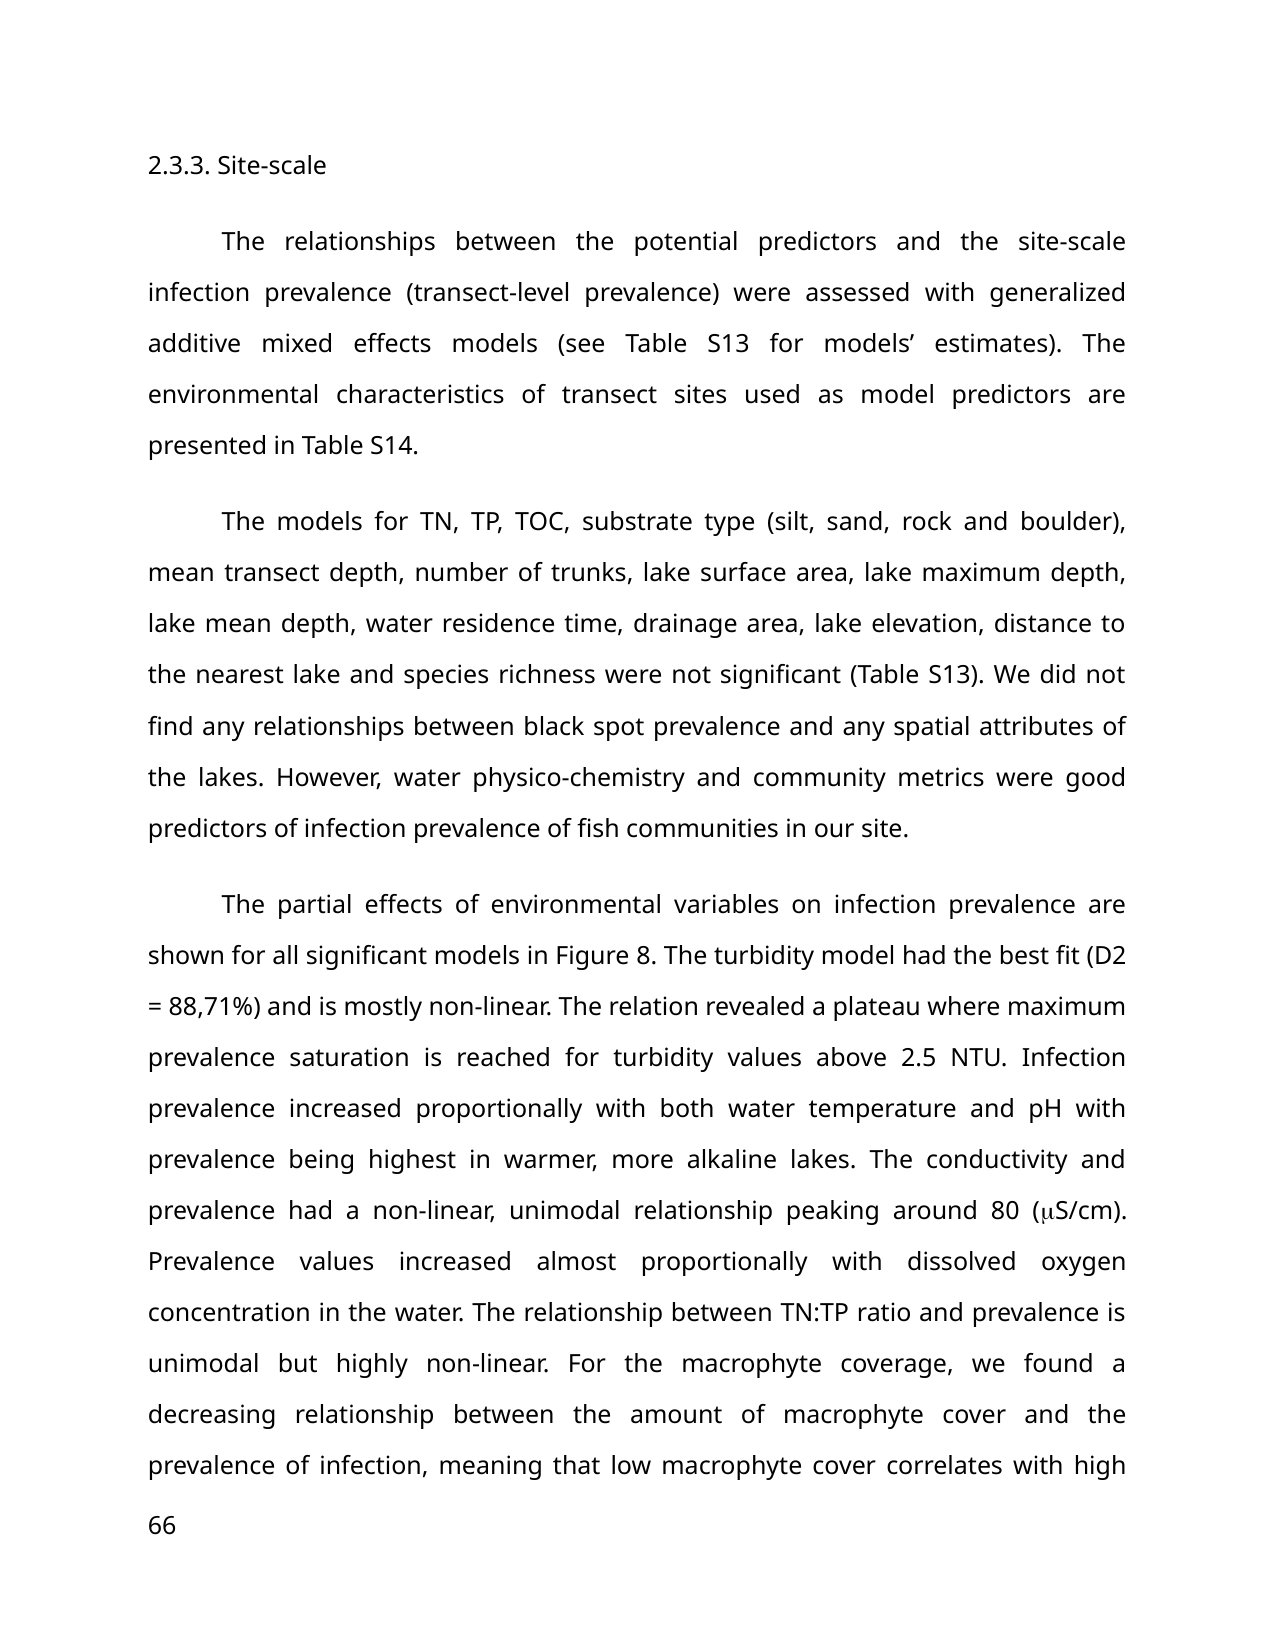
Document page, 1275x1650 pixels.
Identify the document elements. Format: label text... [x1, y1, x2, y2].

text The models for TN, TP, TOC, substrate type (silt, sand, rock and boulder), mean transect depth, number of trunks, lake surface area, lake maximum depth, lake mean depth, water residence time, drainage area, lake elevation, distance to the nearest lake and species richness were not significant (Table S13). We did not find any relationships between black spot prevalence and any spatial attributes of the lakes. However, water physico-chemistry and community metrics were good predictors of infection prevalence of fish communities in our site. [148, 504, 1127, 844]
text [148, 886, 1127, 1482]
text The relationships between the potential predictors and the site-scale infection prevalence (transect-level prevalence) were assessed with generalized additive mixed effects models (see Table S13 for models’ estimates). The environmental characteristics of transect sites used as model predictors are presented in Table S14. [148, 224, 1127, 462]
subtitle 2.3.3. Site-scale [148, 148, 1127, 182]
